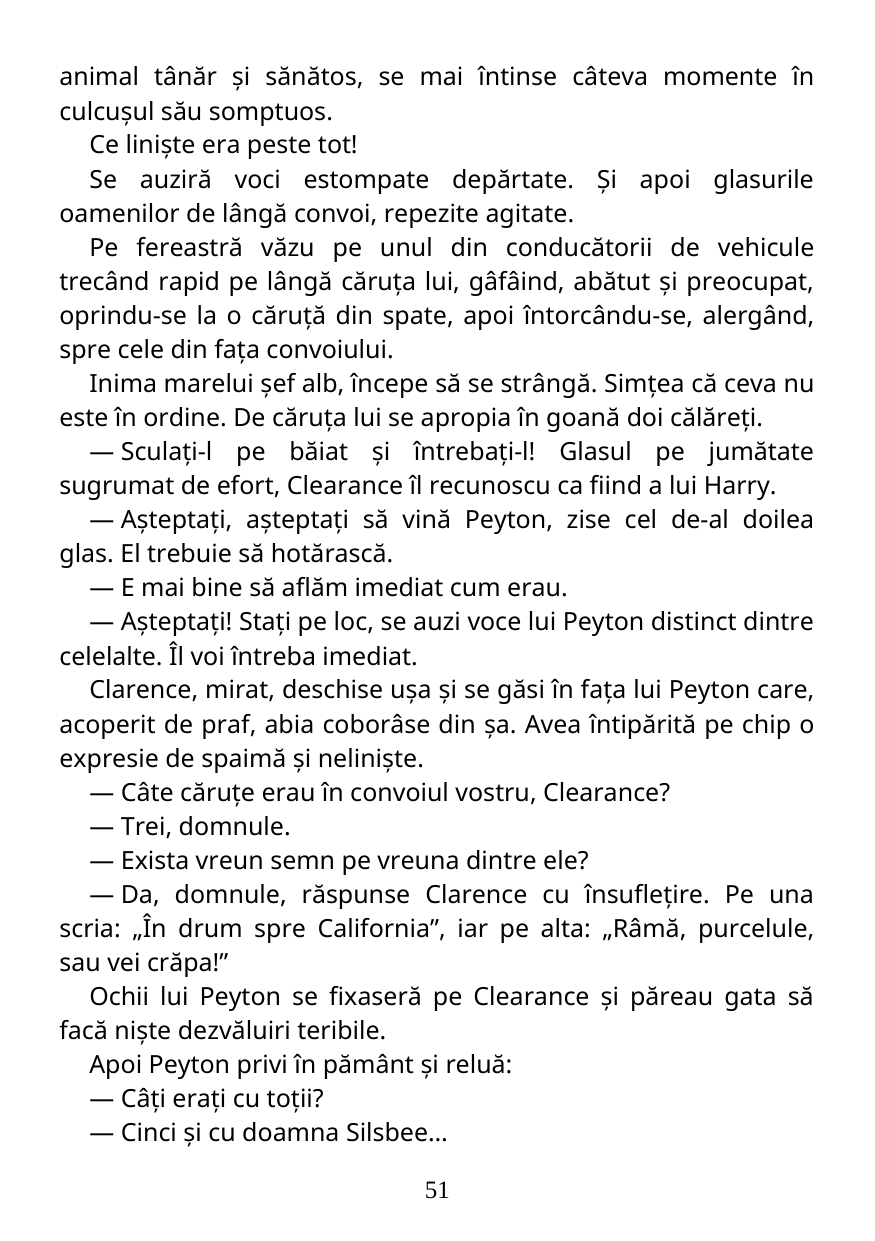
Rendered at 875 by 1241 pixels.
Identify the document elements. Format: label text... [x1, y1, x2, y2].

text Ochii lui Peyton se fixaseră pe Clearance şi păreau gata să facă nişte dezvăluiri teribile. [59, 979, 815, 1047]
text Pe fereastră văzu pe unul din conducătorii de vehicule trecând rapid pe lângă căruţa lui, gâfâind, abătut şi preocupat, oprindu-se la o căruţă din spate, apoi întorcându-se, alergând, spre cele din faţa convoiului. [59, 229, 815, 366]
text — Da, domnule, răspunse Clarence cu însufleţire. Pe una scria: „În drum spre California”, iar pe alta: „Râmă, purcelule, sau vei crăpa!” [59, 877, 815, 979]
text — Câte căruţe erau în convoiul vostru, Clearance? [59, 774, 815, 808]
text Se auziră voci estompate depărtate. Şi apoi glasurile oamenilor de lângă convoi, repezite agitate. [59, 161, 815, 229]
text Clarence, mirat, deschise uşa şi se găsi în faţa lui Peyton care, acoperit de praf, abia coborâse din şa. Avea întipărită pe chip o expresie de spaimă şi nelinişte. [59, 672, 815, 774]
text — Sculaţi-l pe băiat şi întrebaţi-l! Glasul pe jumătate sugrumat de efort, Clearance îl recunoscu ca fiind a lui Harry. [59, 434, 815, 502]
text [59, 59, 815, 127]
text Apoi Peyton privi în pământ şi reluă: [59, 1047, 815, 1081]
text — Trei, domnule. [59, 808, 815, 842]
text — Câţi eraţi cu toţii? [59, 1081, 815, 1115]
text — Cinci şi cu doamna Silsbee… [59, 1115, 815, 1149]
text — Exista vreun semn pe vreuna dintre ele? [59, 842, 815, 877]
text — E mai bine să aflăm imediat cum erau. [59, 570, 815, 604]
text — Aşteptaţi! Staţi pe loc, se auzi voce lui Peyton distinct dintre celelalte. Îl voi întreba imediat. [59, 604, 815, 672]
text Inima marelui şef alb, începe să se strângă. Simţea că ceva nu este în ordine. De căruţa lui se apropia în goană doi călăreţi. [59, 366, 815, 434]
text — Aşteptaţi, aşteptaţi să vină Peyton, zise cel de-al doilea glas. El trebuie să hotărască. [59, 502, 815, 570]
text Ce linişte era peste tot! [59, 127, 815, 161]
